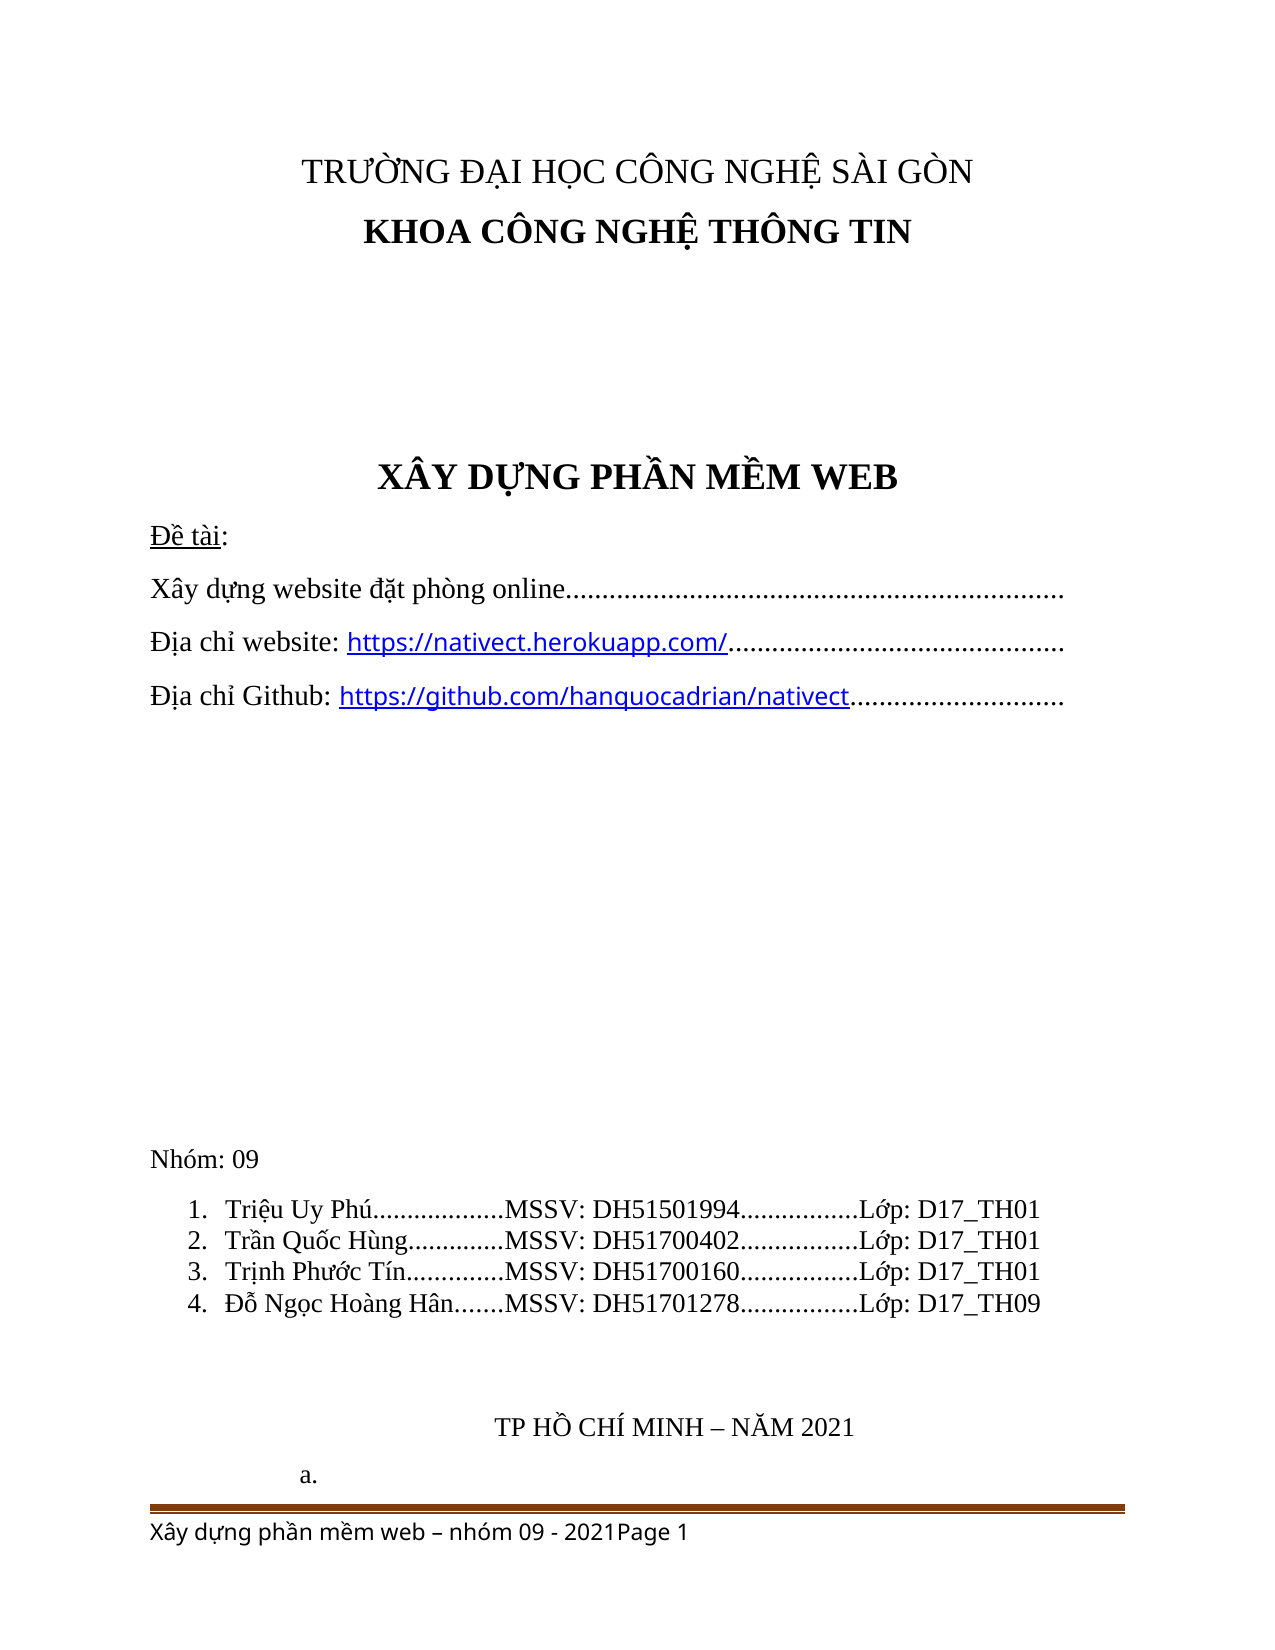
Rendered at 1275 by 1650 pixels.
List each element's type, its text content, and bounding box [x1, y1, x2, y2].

text Địa chỉ Github: https://github.com/hanquocadrian/nativect [150, 678, 1125, 712]
text Nhóm: 09 [150, 1143, 1125, 1174]
text KHOA CÔNG NGHỆ THÔNG TIN [150, 211, 1125, 252]
text TRƯỜNG ĐẠI HỌC CÔNG NGHỆ SÀI GÒN [150, 150, 1125, 191]
text Đề tài: [150, 518, 1125, 552]
list TP HỒ CHÍ MINH – NĂM 2021 [224, 1411, 1125, 1442]
list Trần Quốc Hùng MSSV: DH51700402 Lớp: D17_TH01 [187, 1224, 1125, 1256]
list Đỗ Ngọc Hoàng Hân MSSV: DH51701278 Lớp: D17_TH09 [187, 1287, 1125, 1318]
text Địa chỉ website: https://nativect.herokuapp.com/ [150, 624, 1125, 658]
text Xây dựng website đặt phòng online [150, 571, 1125, 604]
list Trịnh Phước Tín MSSV: DH51700160 Lớp: D17_TH01 [187, 1256, 1125, 1287]
list Triệu Uy Phú MSSV: DH51501994 Lớp: D17_TH01 [187, 1193, 1125, 1224]
text XÂY DỰNG PHẦN MỀM WEB [150, 455, 1125, 498]
